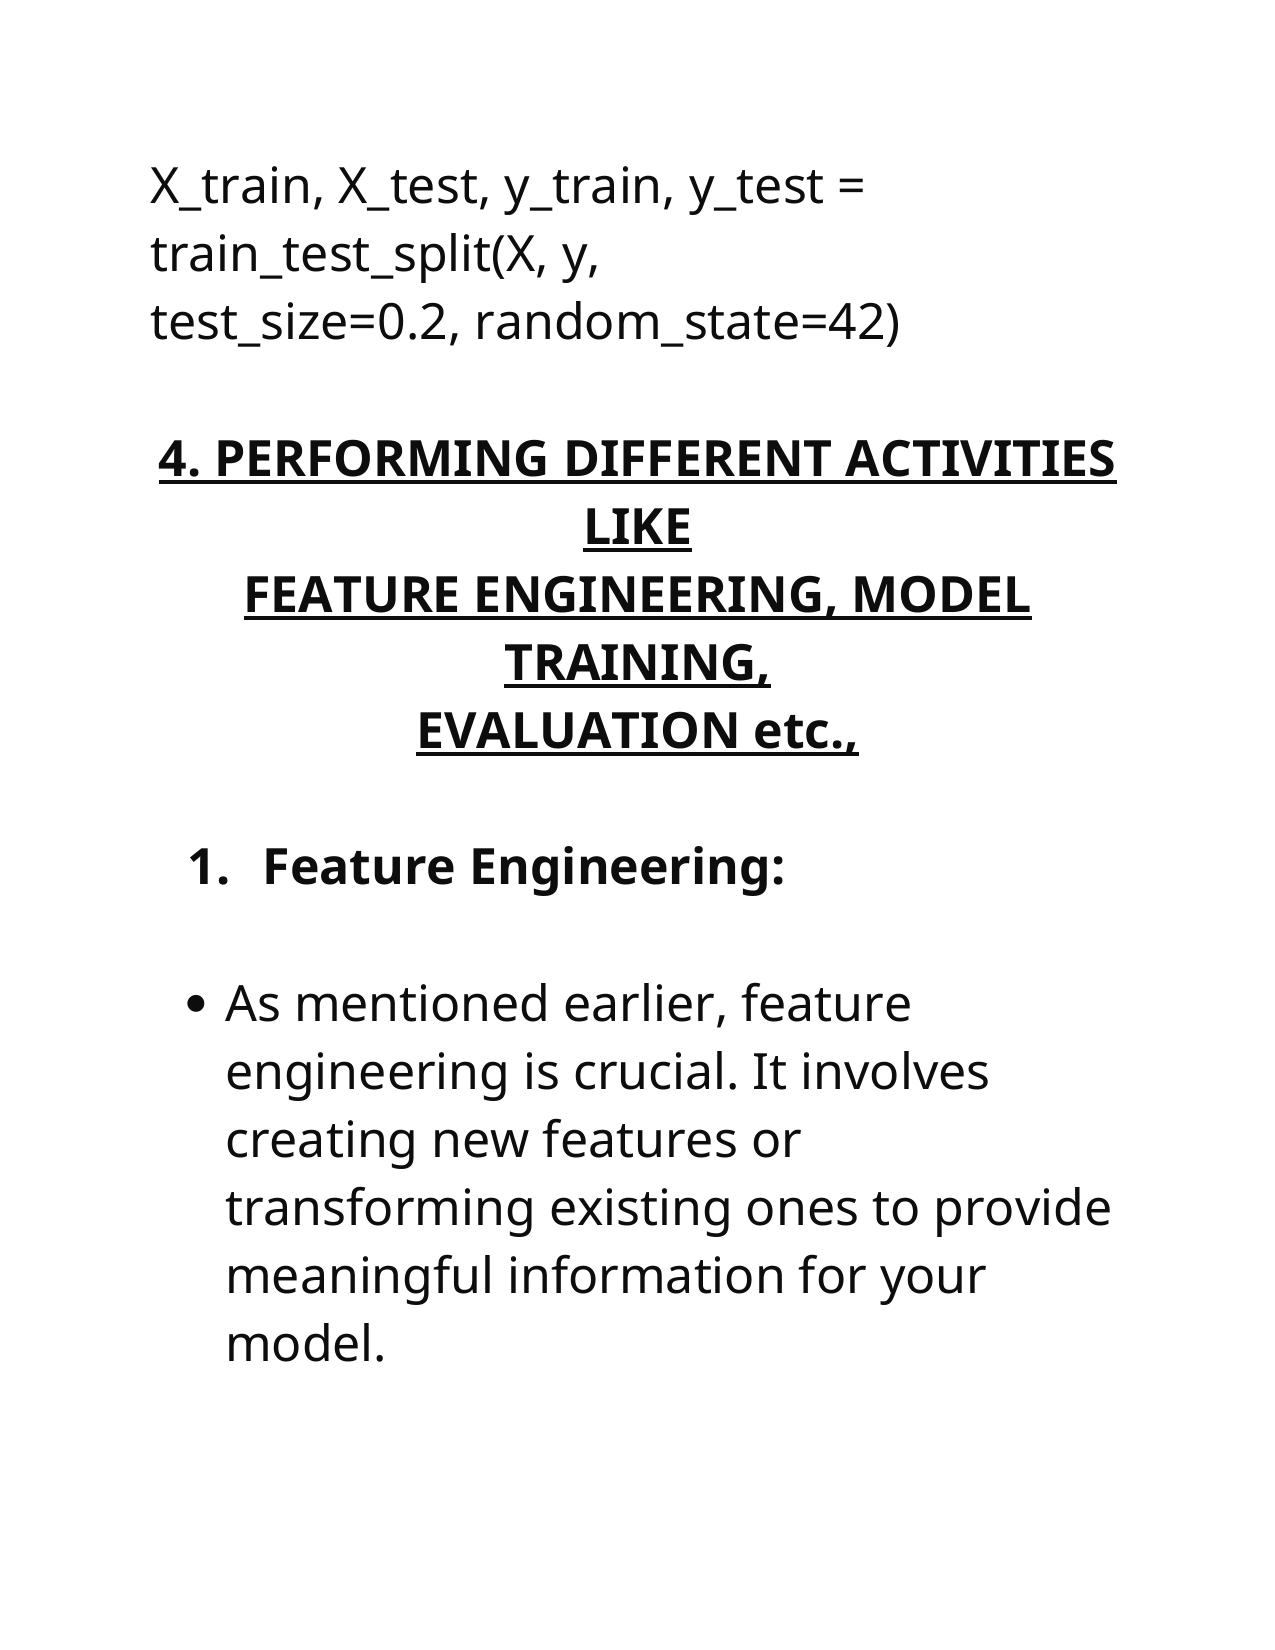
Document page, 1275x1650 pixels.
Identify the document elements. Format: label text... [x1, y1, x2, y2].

text test_size=0.2, random_state=42) [150, 286, 1125, 354]
text EVALUATION etc., [150, 695, 1125, 763]
text X_train, X_test, y_train, y_test = train_test_split(X, y, [150, 150, 1125, 286]
list Feature Engineering: [187, 831, 1125, 899]
text FEATURE ENGINEERING, MODEL TRAINING, [150, 559, 1125, 695]
text 4. PERFORMING DIFFERENT ACTIVITIES LIKE [150, 422, 1125, 559]
list As mentioned earlier, feature engineering is crucial. It involves creating new features or transforming existing ones to provide meaningful information for your model. [187, 967, 1125, 1376]
